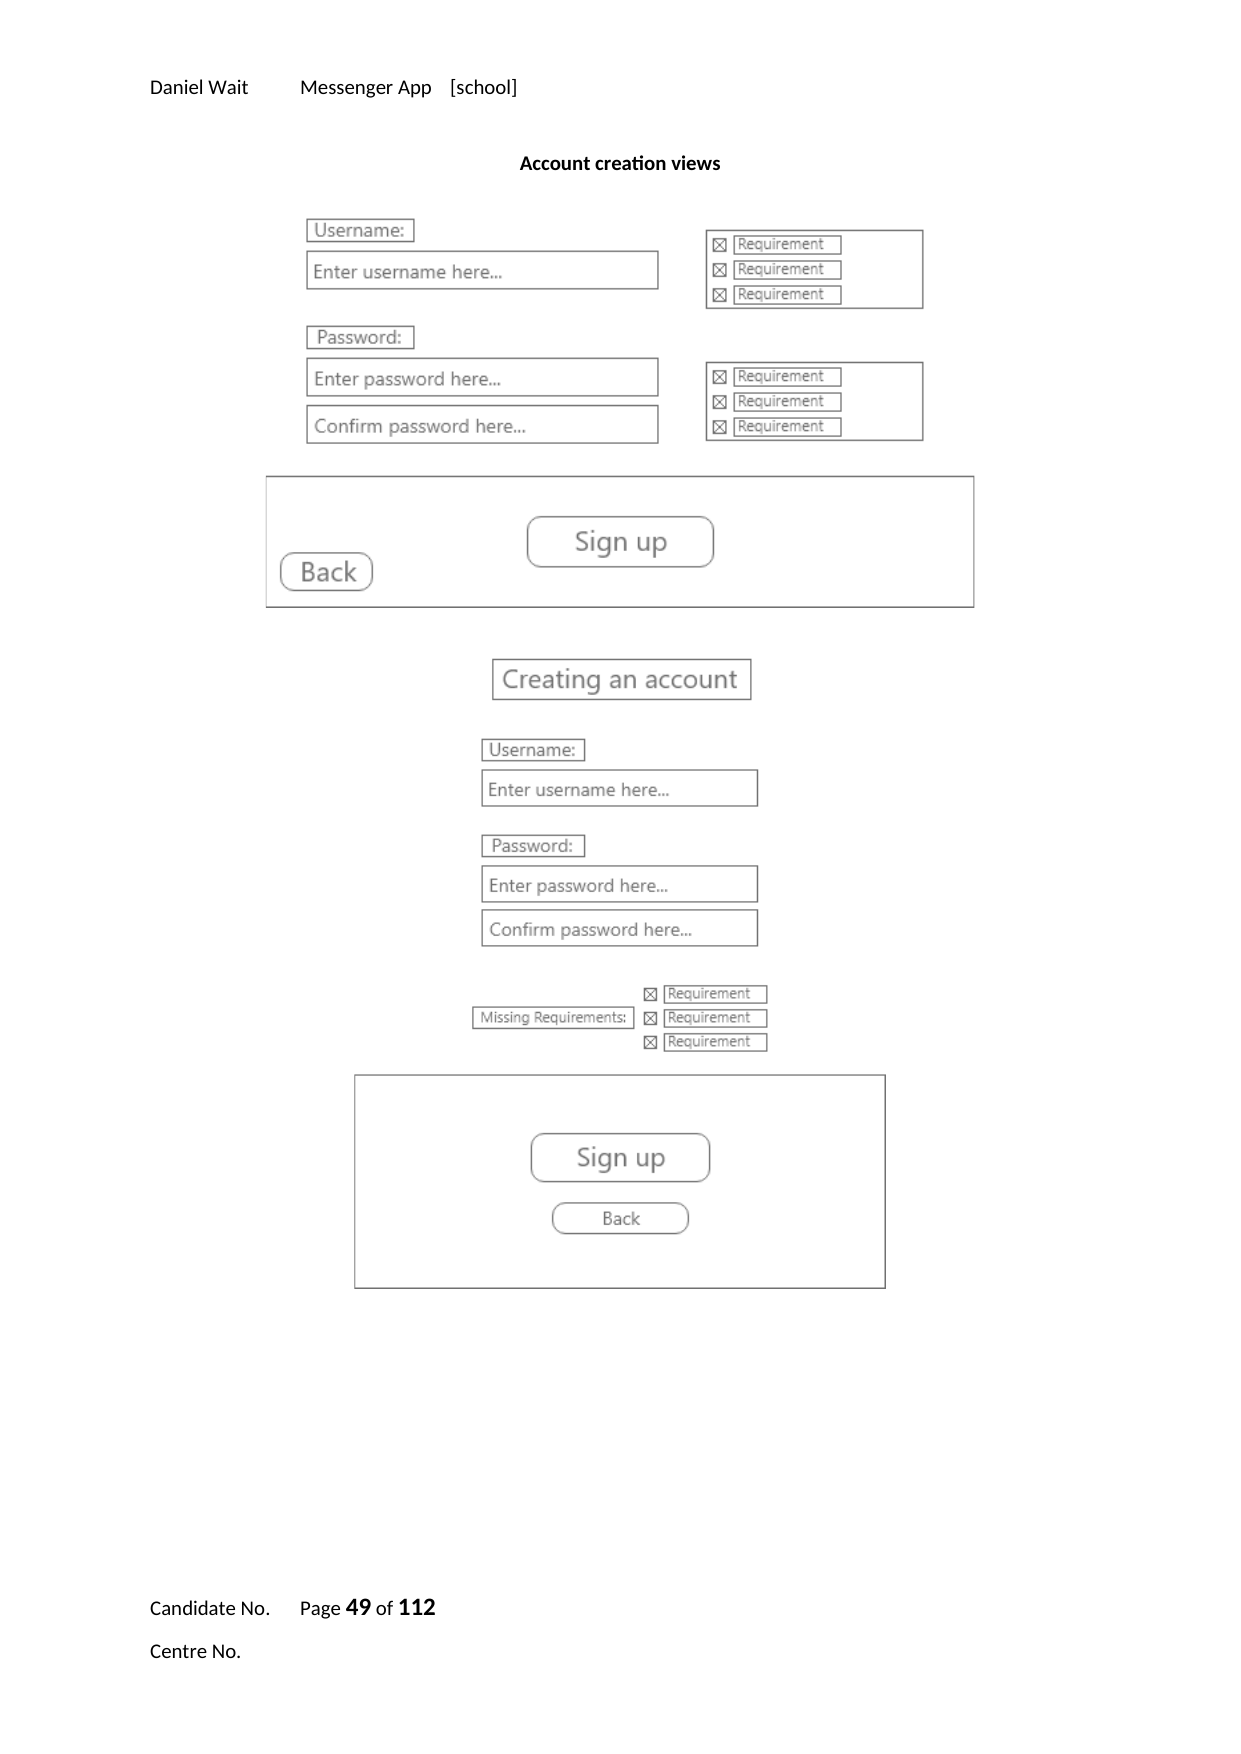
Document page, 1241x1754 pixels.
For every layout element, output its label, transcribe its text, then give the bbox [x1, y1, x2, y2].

text Account creation views [150, 150, 1090, 175]
picture [265, 192, 975, 608]
picture [354, 623, 886, 1289]
